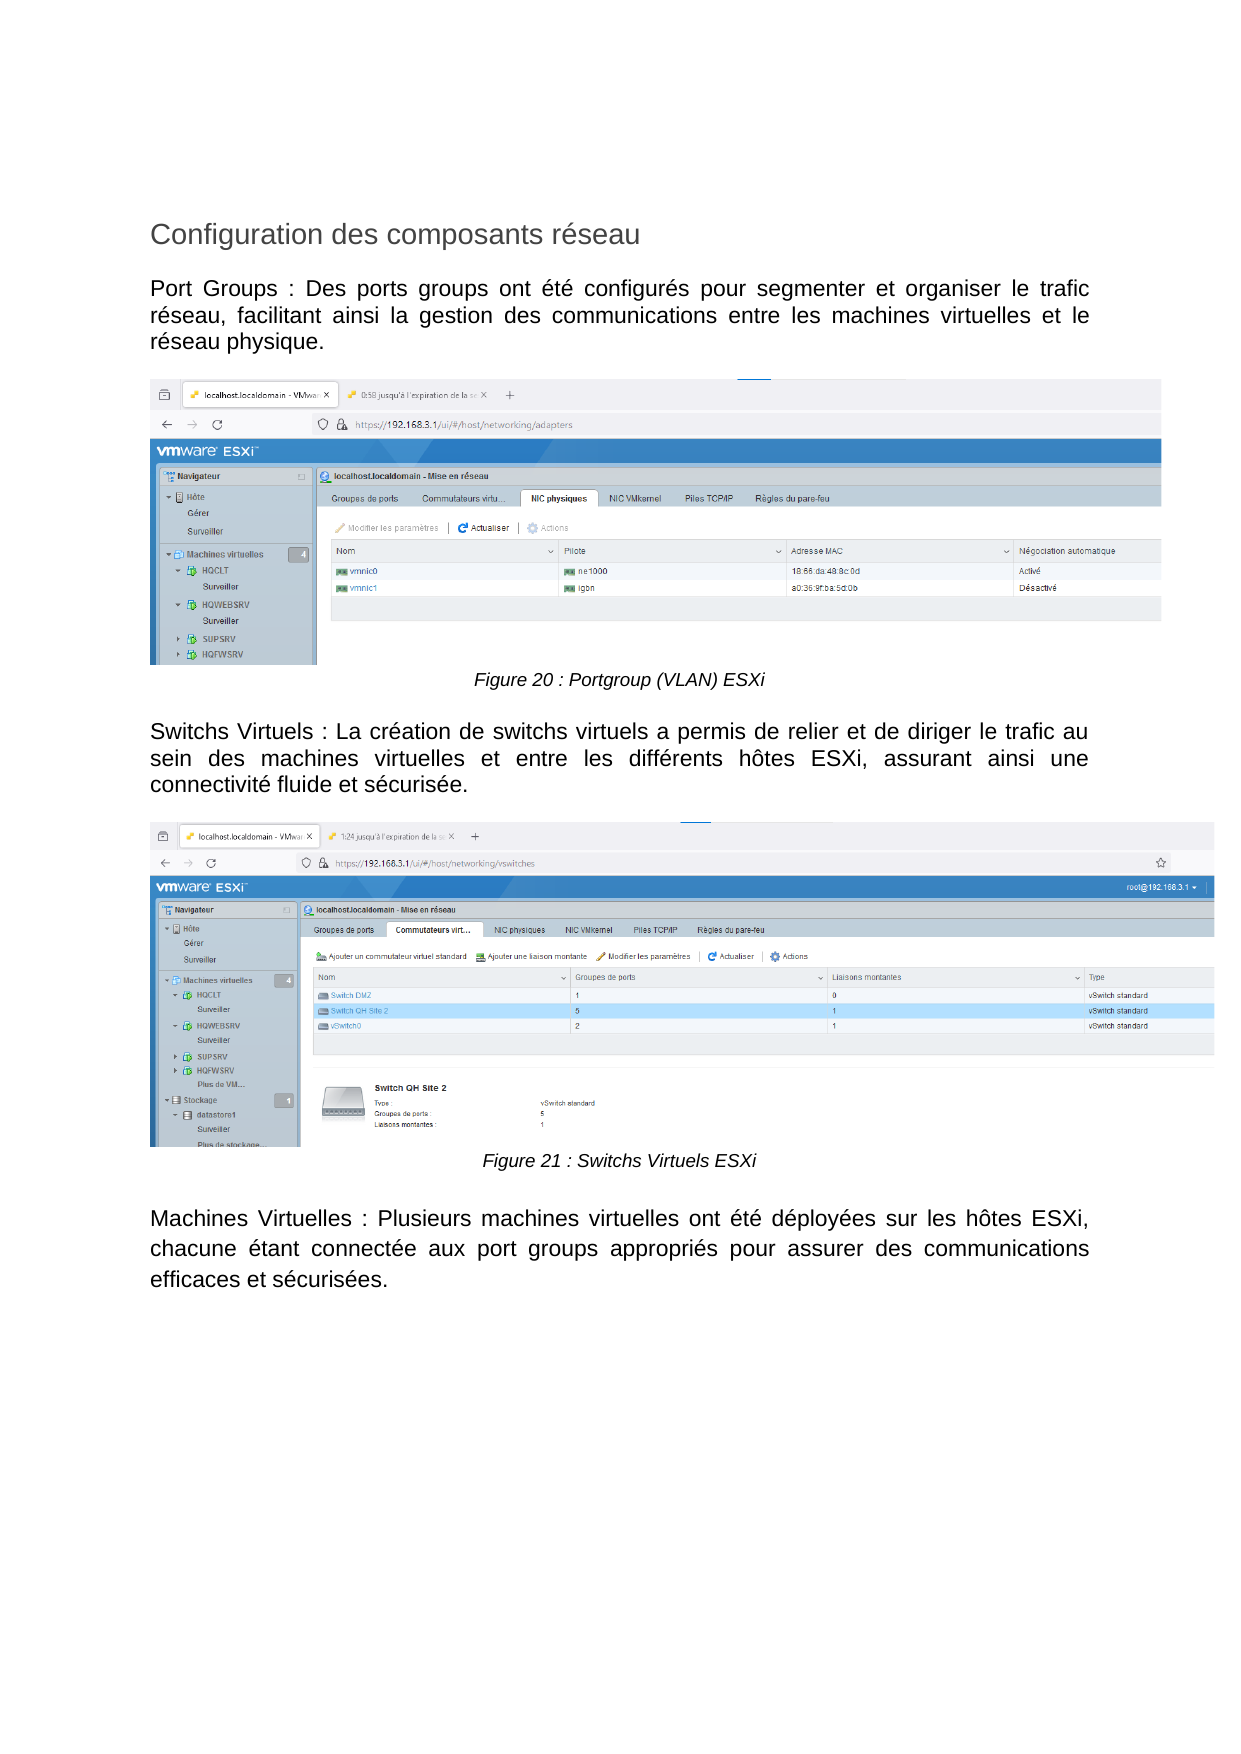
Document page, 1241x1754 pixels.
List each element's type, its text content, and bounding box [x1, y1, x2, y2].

subtitle Configuration des composants réseau [150, 217, 1090, 250]
text Switchs Virtuels : La création de switchs virtuels a permis de relier et de diriger le trafic au sein des machines virtuelles et entre les différents hôtes ESXi, assurant ainsi une connectivité fluide et sécurisée. [150, 718, 1090, 797]
picture [150, 379, 1162, 665]
text Port Groups : Des ports groups ont été configurés pour segmenter et organiser le trafic réseau, facilitant ainsi la gestion des communications entre les machines virtuelles et le réseau physique. [150, 275, 1090, 354]
text Machines Virtuelles : Plusieurs machines virtuelles ont été déployées sur les hôtes ESXi, chacune étant connectée aux port groups appropriés pour assurer des communications efficaces et sécurisées. [150, 1205, 1090, 1292]
picture [150, 822, 1215, 1147]
text Figure 21 : Switchs Virtuels ESXi [150, 1150, 1090, 1172]
text Figure 20 : Portgroup (VLAN) ESXi [150, 668, 1090, 690]
